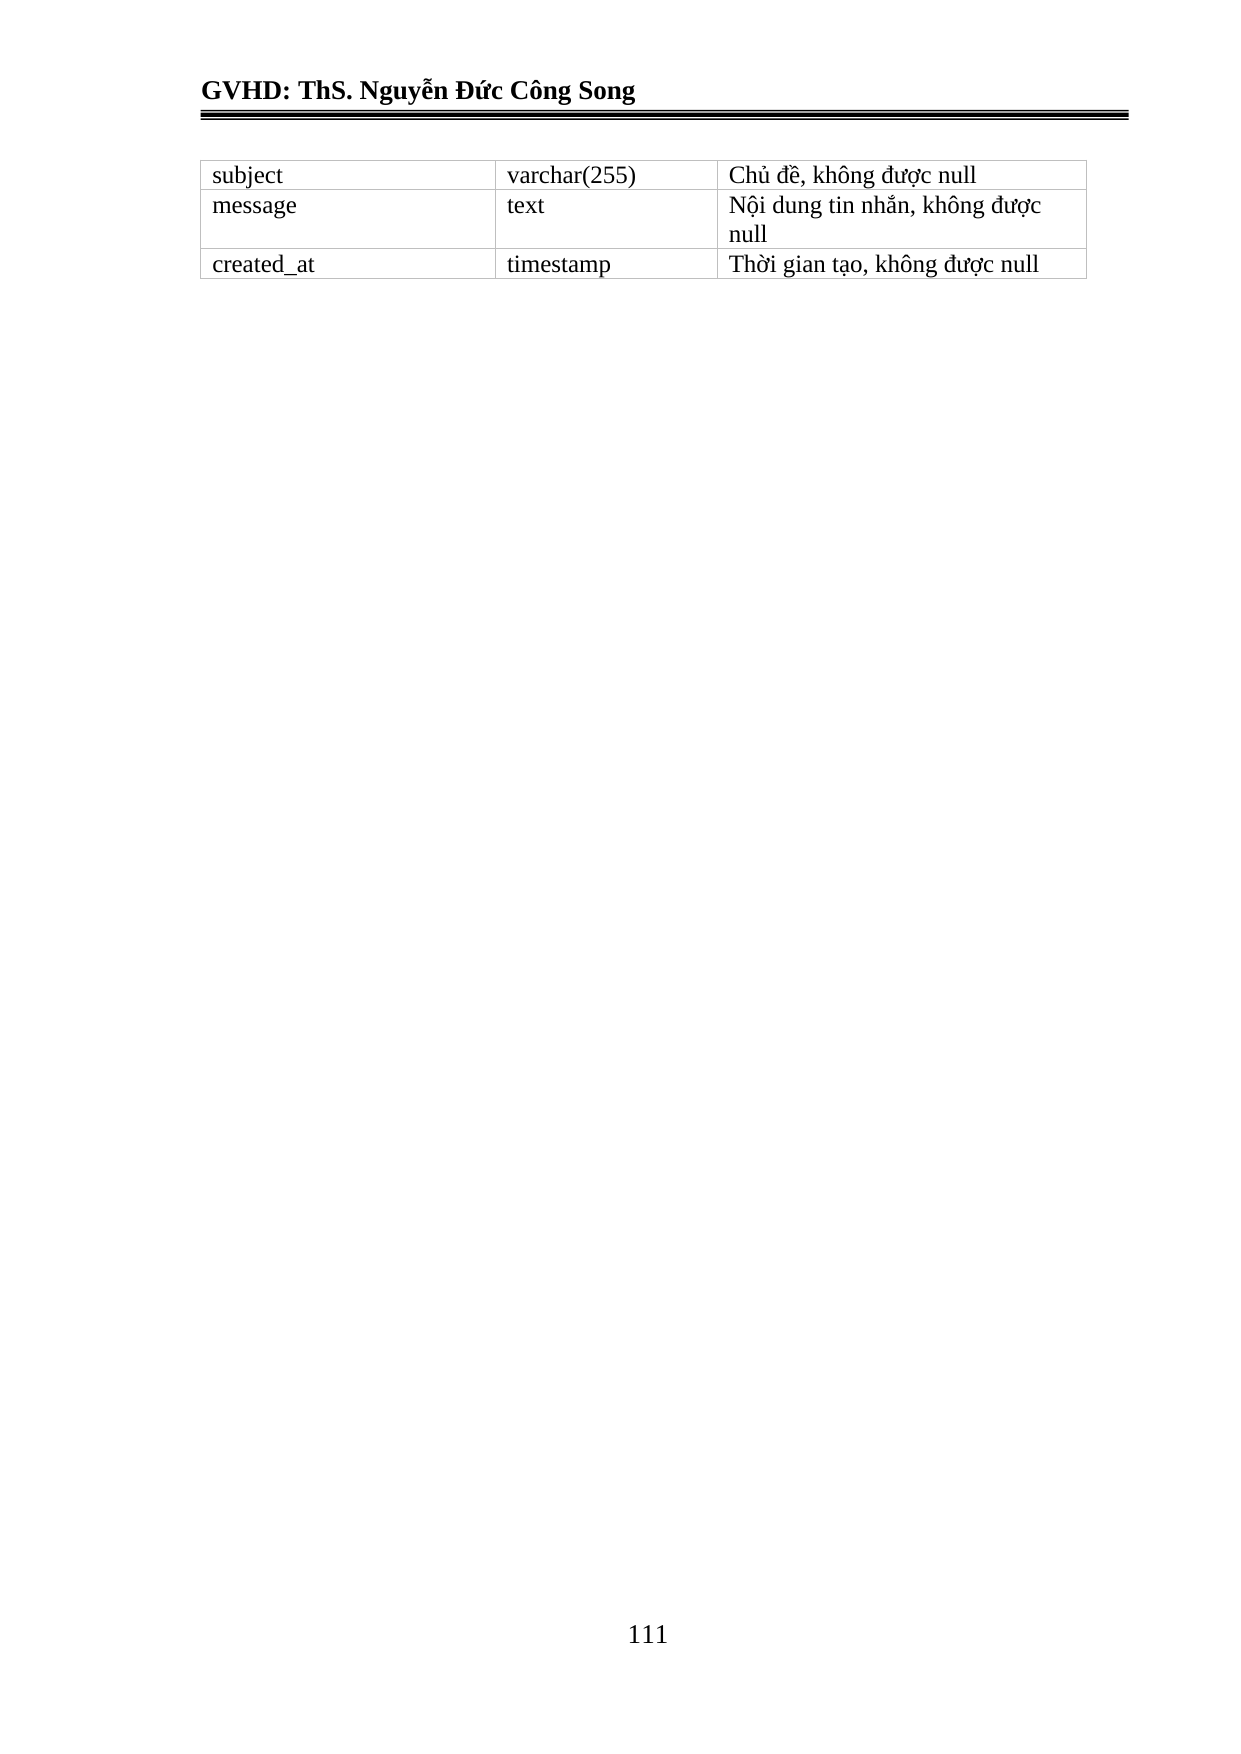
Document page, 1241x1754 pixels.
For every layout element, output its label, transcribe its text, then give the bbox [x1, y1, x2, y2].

table_cell text [496, 190, 717, 248]
table_cell Nội dung tin nhắn, không được null [718, 190, 1086, 248]
table_cell varchar(255) [496, 161, 717, 189]
table_cell subject [201, 161, 495, 189]
table_cell Thời gian tạo, không được null [718, 249, 1086, 278]
table_cell created_at [201, 249, 495, 278]
table_cell Chủ đề, không được null [718, 161, 1086, 189]
table_cell timestamp [496, 249, 717, 278]
table_cell message [201, 190, 495, 248]
